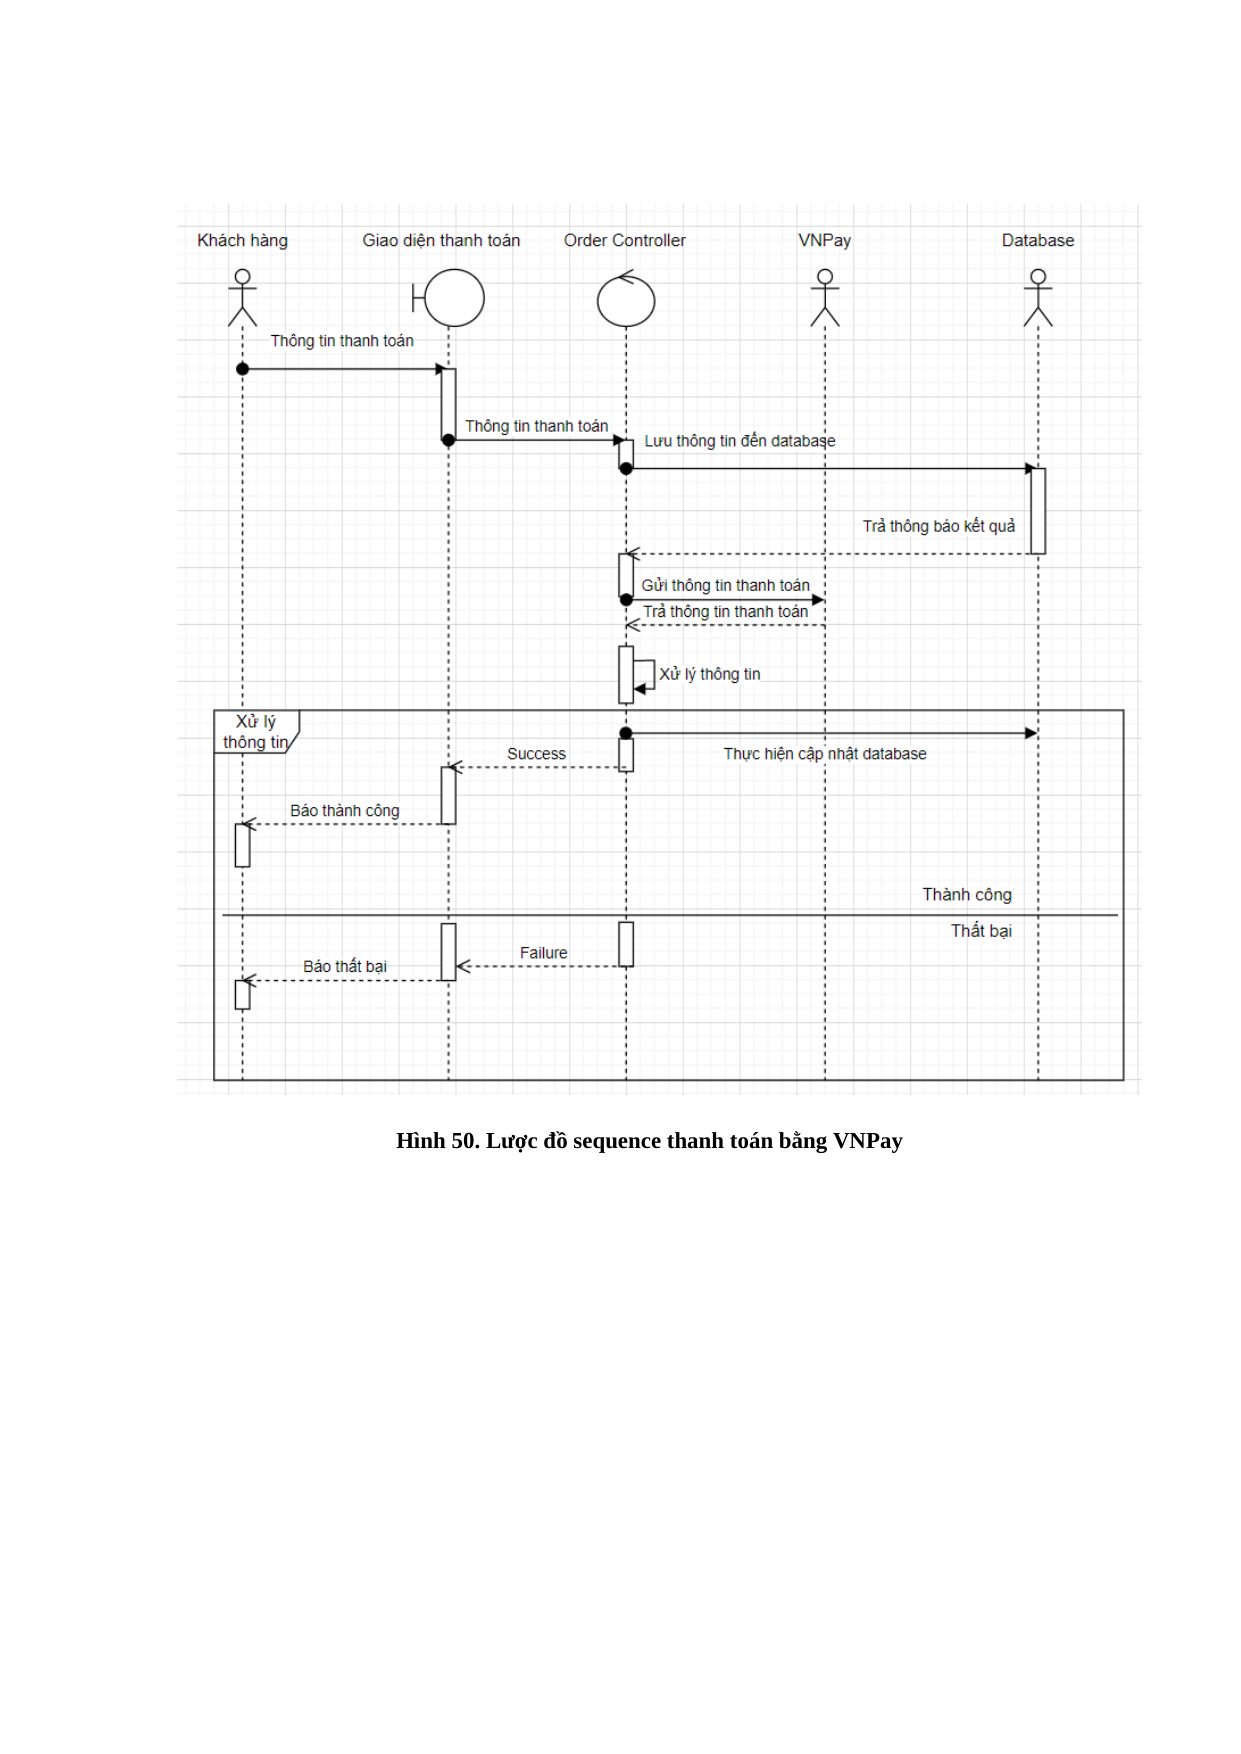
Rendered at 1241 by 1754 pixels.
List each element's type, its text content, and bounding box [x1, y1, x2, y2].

picture [177, 204, 1142, 1095]
text Hình 50. Lược đồ sequence thanh toán bằng VNPay [177, 1127, 1122, 1153]
